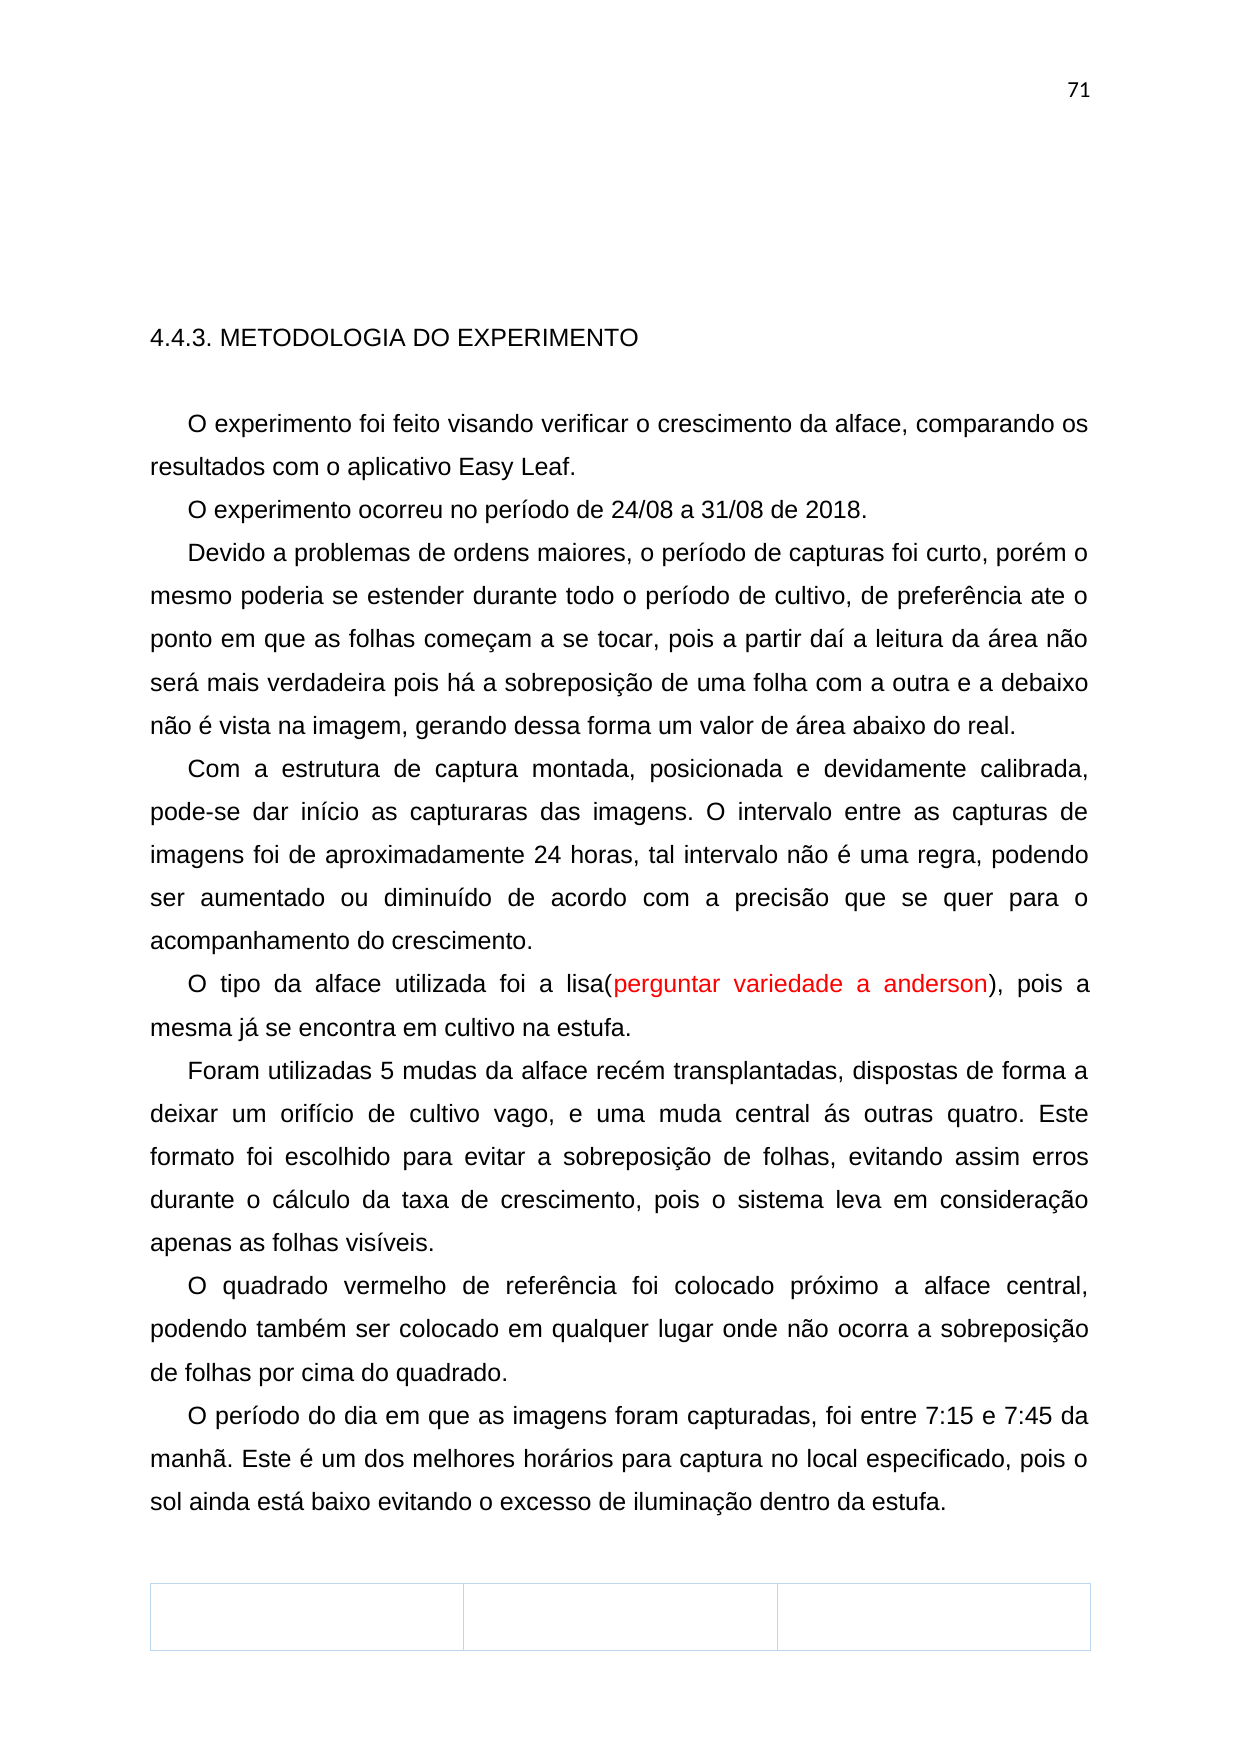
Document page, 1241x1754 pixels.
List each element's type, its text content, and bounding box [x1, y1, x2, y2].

text Com a estrutura de captura montada, posicionada e devidamente calibrada, pode-se dar início as capturaras das imagens. O intervalo entre as capturas de imagens foi de aproximadamente 24 horas, tal intervalo não é uma regra, podendo ser aumentado ou diminuído de acordo com a precisão que se quer para o acompanhamento do crescimento. [150, 754, 1090, 955]
text Devido a problemas de ordens maiores, o período de capturas foi curto, porém o mesmo poderia se estender durante todo o período de cultivo, de preferência ate o ponto em que as folhas começam a se tocar, pois a partir daí a leitura da área não será mais verdadeira pois há a sobreposição de uma folha com a outra e a debaixo não é vista na imagem, gerando dessa forma um valor de área abaixo do real. [150, 538, 1090, 739]
text O experimento ocorreu no período de 24/08 a 31/08 de 2018. [150, 495, 1090, 524]
text O tipo da alface utilizada foi a lisa(perguntar variedade a anderson), pois a mesma já se encontra em cultivo na estufa. [150, 969, 1090, 1041]
text Foram utilizadas 5 mudas da alface recém transplantadas, dispostas de forma a deixar um orifício de cultivo vago, e uma muda central ás outras quatro. Este formato foi escolhido para evitar a sobreposição de folhas, evitando assim erros durante o cálculo da taxa de crescimento, pois o sistema leva em consideração apenas as folhas visíveis. [150, 1056, 1090, 1257]
text O quadrado vermelho de referência foi colocado próximo a alface central, podendo também ser colocado em qualquer lugar onde não ocorra a sobreposição de folhas por cima do quadrado. [150, 1271, 1090, 1386]
text O experimento foi feito visando verificar o crescimento da alface, comparando os resultados com o aplicativo Easy Leaf. [150, 409, 1090, 481]
text O período do dia em que as imagens foram capturadas, foi entre 7:15 e 7:45 da manhã. Este é um dos melhores horários para captura no local especificado, pois o sol ainda está baixo evitando o excesso de iluminação dentro da estufa. [150, 1401, 1090, 1516]
text 4.4.3. METODOLOGIA DO EXPERIMENTO [150, 322, 1090, 351]
